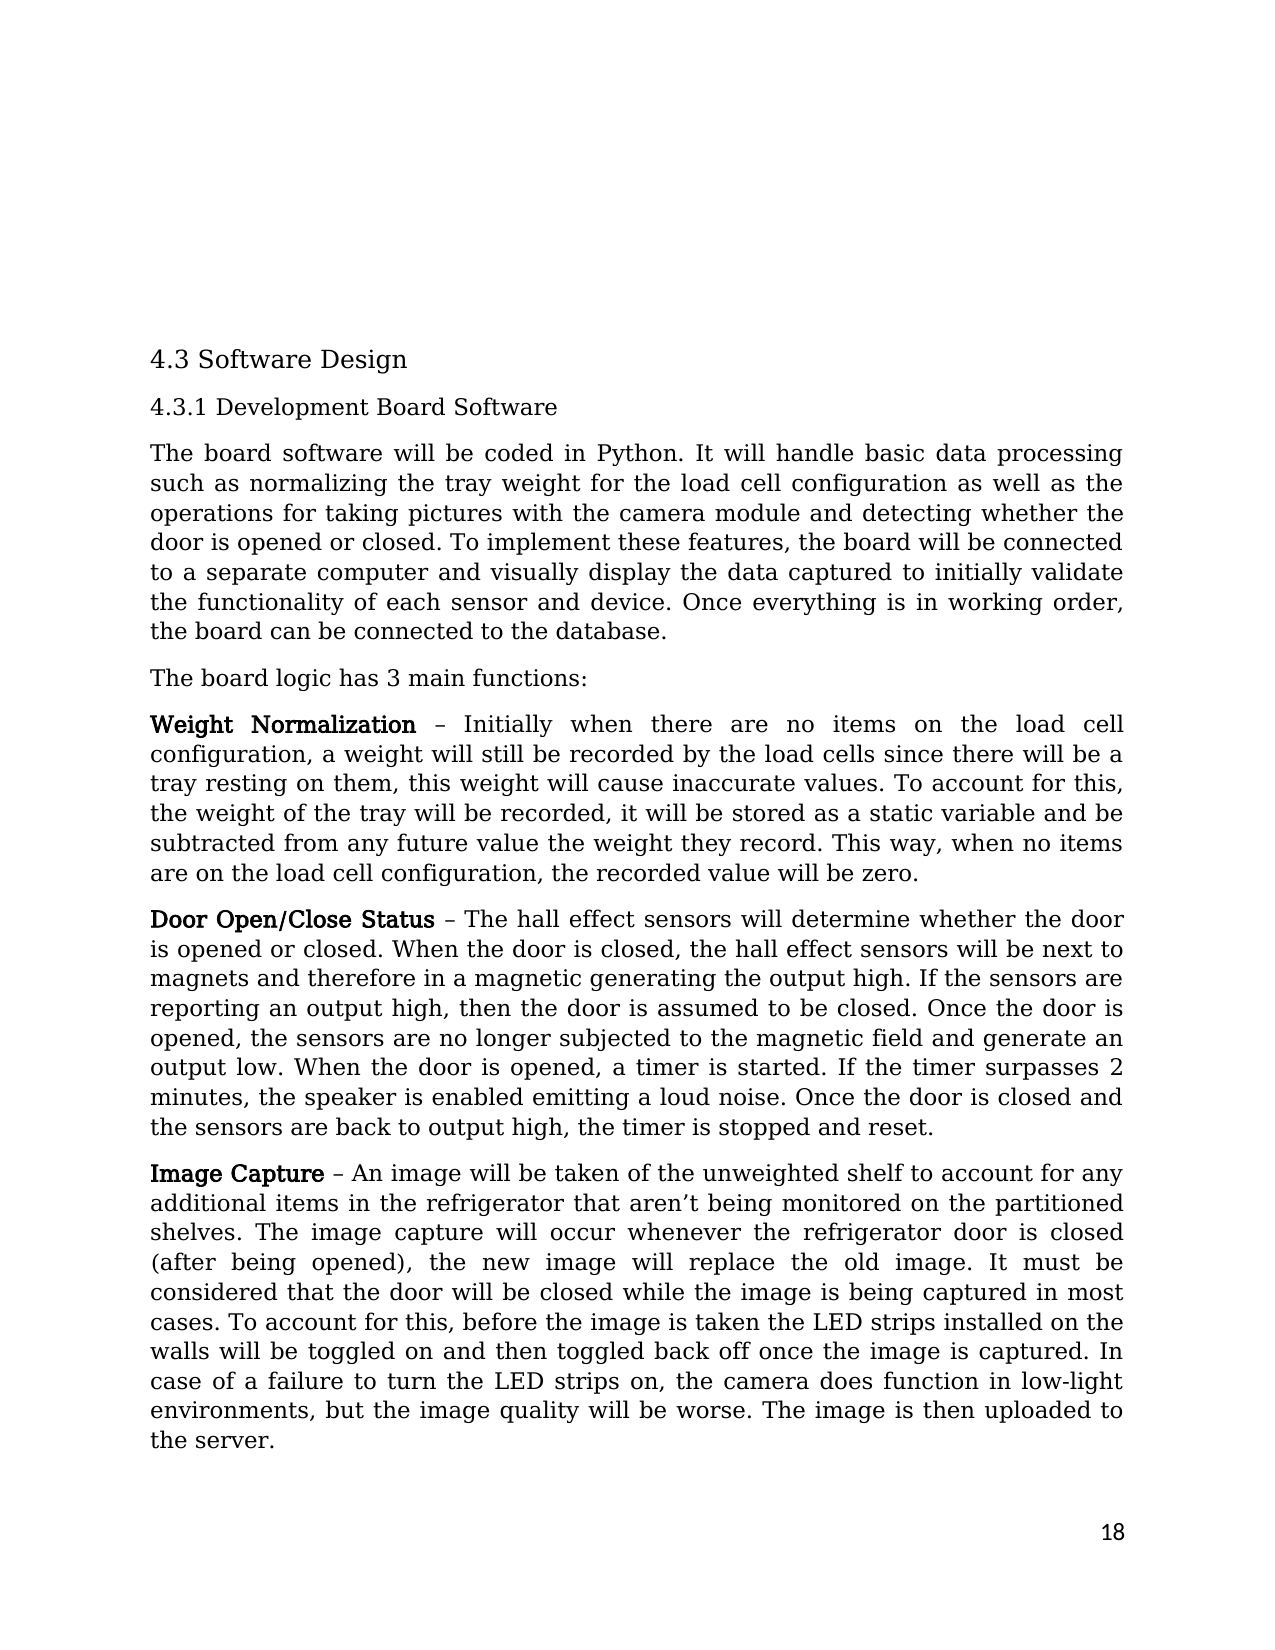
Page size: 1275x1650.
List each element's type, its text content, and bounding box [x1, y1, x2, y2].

text The board software will be coded in Python. It will handle basic data processing such as normalizing the tray weight for the load cell configuration as well as the operations for taking pictures with the camera module and detecting whether the door is opened or closed. To implement these features, the board will be connected to a separate computer and visually display the data captured to initially validate the functionality of each sensor and device. Once everything is in working order, the board can be connected to the database. [150, 439, 1125, 644]
text Door Open/Close Status – The hall effect sensors will determine whether the door is opened or closed. When the door is closed, the hall effect sensors will be next to magnets and therefore in a magnetic generating the output high. If the sensors are reporting an output high, then the door is assumed to be closed. Once the door is opened, the sensors are no longer subjected to the magnetic field and generate an output low. When the door is opened, a timer is started. If the timer surpasses 2 minutes, the speaker is enabled emitting a loud noise. Once the door is closed and the sensors are back to output high, the timer is stopped and reset. [150, 904, 1125, 1140]
text Weight Normalization – Initially when there are no items on the load cell configuration, a weight will still be recorded by the load cells since there will be a tray resting on them, this weight will cause inaccurate values. To account for this, the weight of the tray will be recorded, it will be stored as a static variable and be subtracted from any future value the weight they record. This way, when no items are on the load cell configuration, the recorded value will be zero. [150, 710, 1125, 886]
text Image Capture – An image will be taken of the unweighted shelf to account for any additional items in the refrigerator that aren’t being monitored on the partitioned shelves. The image capture will occur whenever the refrigerator door is closed (after being opened), the new image will replace the old image. It must be considered that the door will be closed while the image is being captured in most cases. To account for this, before the image is taken the LED strips installed on the walls will be toggled on and then toggled back off once the image is captured. In case of a failure to turn the LED strips on, the camera does function in low-light environments, but the image quality will be worse. The image is then uploaded to the server. [150, 1159, 1125, 1453]
text 4.3.1 Development Board Software [150, 393, 1125, 420]
text The board logic has 3 main functions: [150, 663, 1125, 691]
text 4.3 Software Design [150, 343, 1125, 373]
